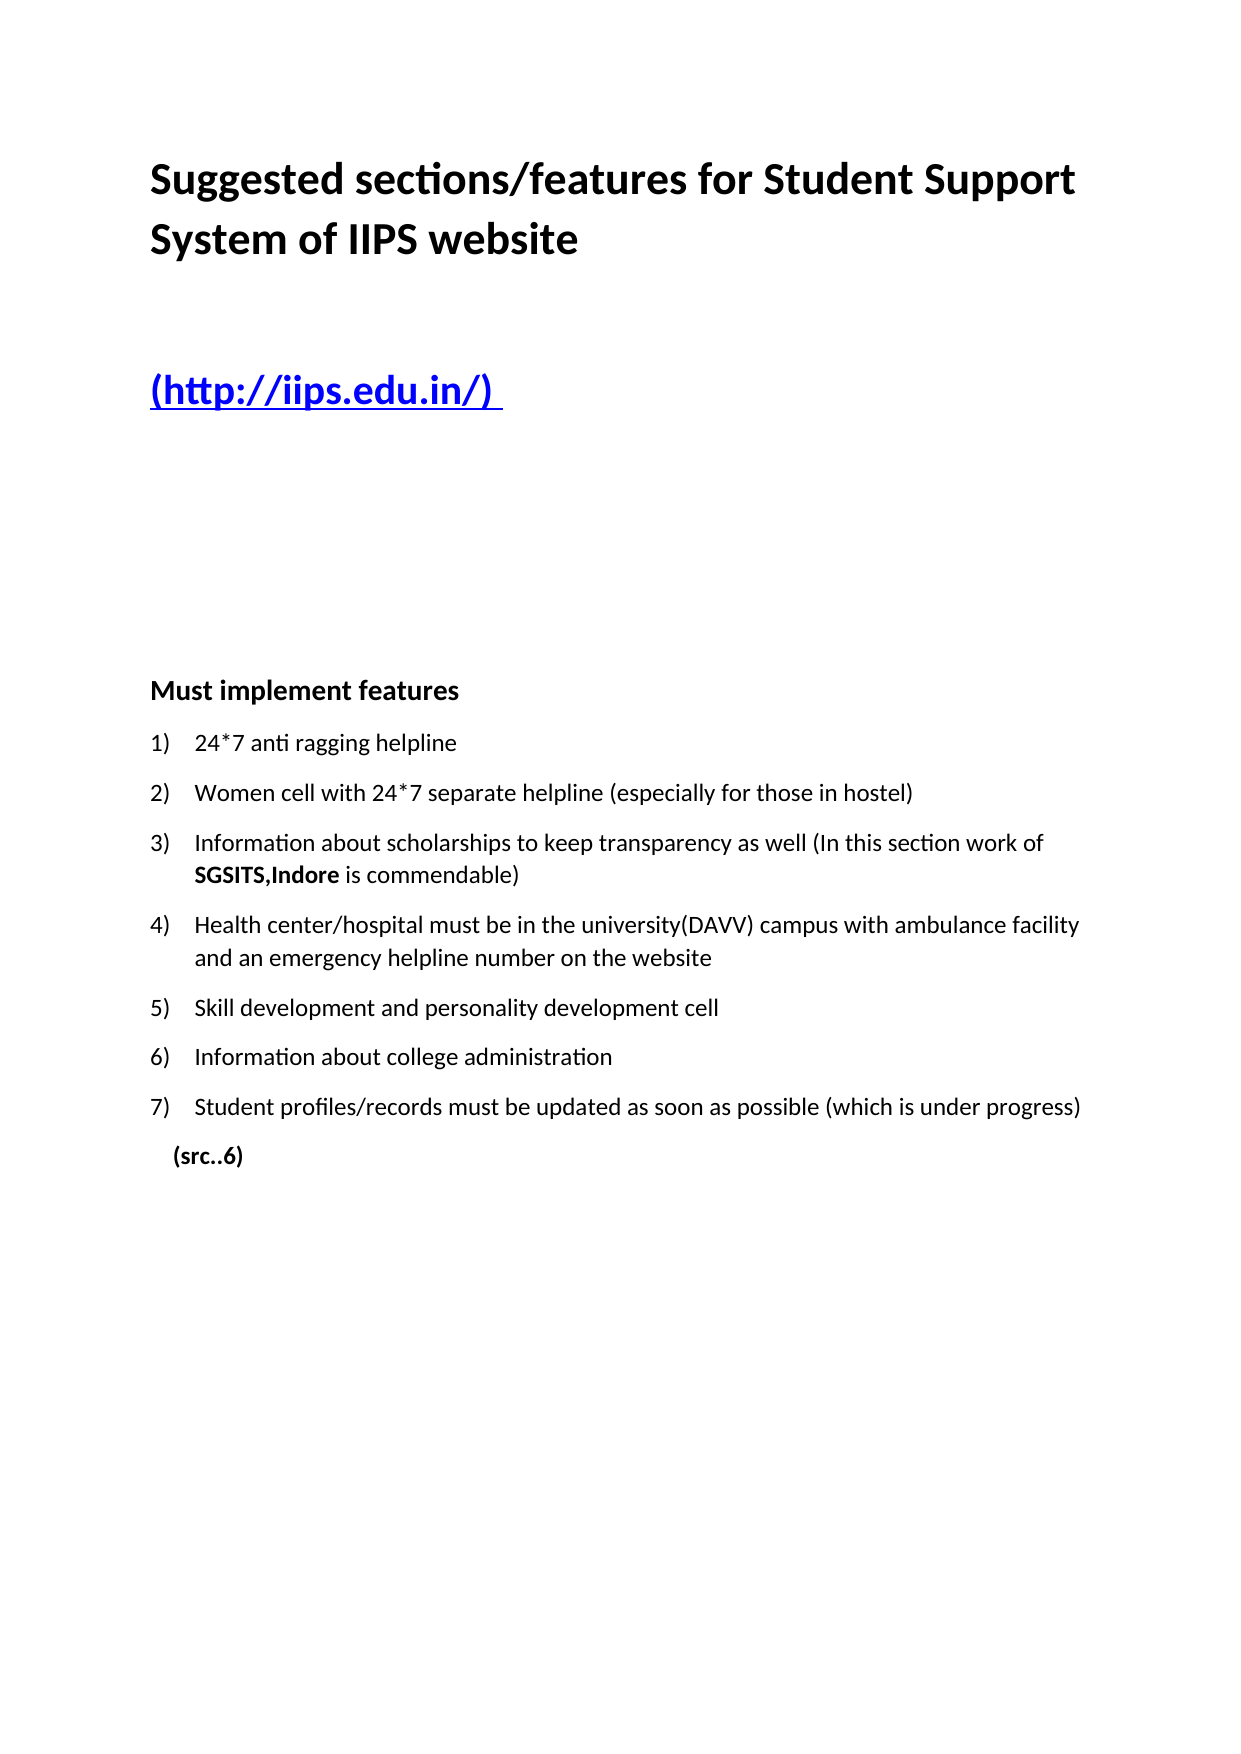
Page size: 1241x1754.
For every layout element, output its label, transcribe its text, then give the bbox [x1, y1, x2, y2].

text (src..6) [150, 1140, 1090, 1171]
text (http://iips.edu.in/) [150, 364, 1090, 415]
text Suggested sections/features for Student Support System of IIPS website [150, 150, 1090, 266]
list Student profiles/records must be updated as soon as possible (which is under progress) [150, 1091, 1090, 1121]
list 24*7 anti ragging helpline [150, 727, 1090, 758]
list Skill development and personality development cell [150, 992, 1090, 1022]
list Information about scholarships to keep transparency as well (In this section work of SGSITS,Indore is commendable) [150, 827, 1090, 890]
list Health center/hospital must be in the university(DAVV) campus with ambulance facility and an emergency helpline number on the website [150, 909, 1090, 973]
list Information about college administration [150, 1041, 1090, 1072]
text Must implement features [150, 672, 1090, 708]
list Women cell with 24*7 separate helpline (especially for those in hostel) [150, 777, 1090, 808]
